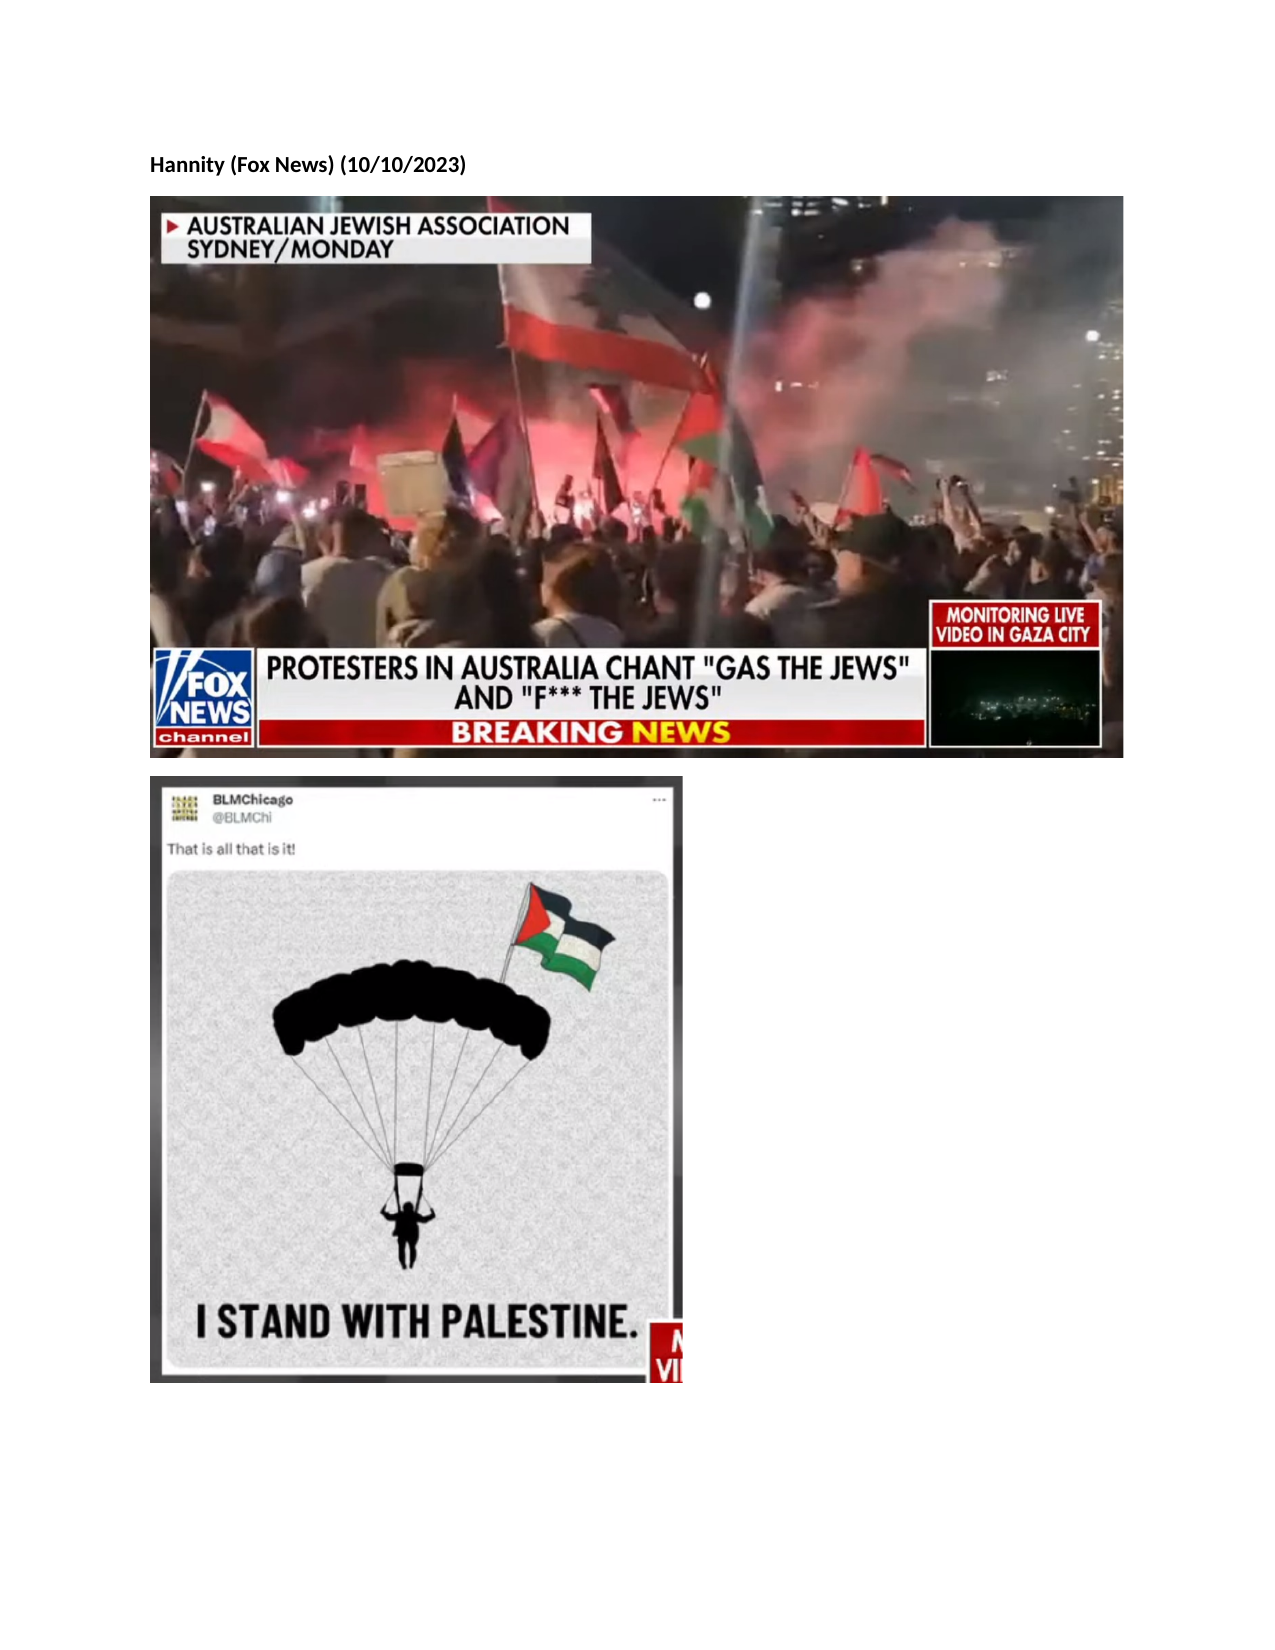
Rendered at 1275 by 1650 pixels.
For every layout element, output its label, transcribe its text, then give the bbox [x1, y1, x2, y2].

picture [150, 196, 1124, 758]
picture [150, 776, 683, 1383]
text Hannity (Fox News) (10/10/2023) [150, 150, 1125, 178]
